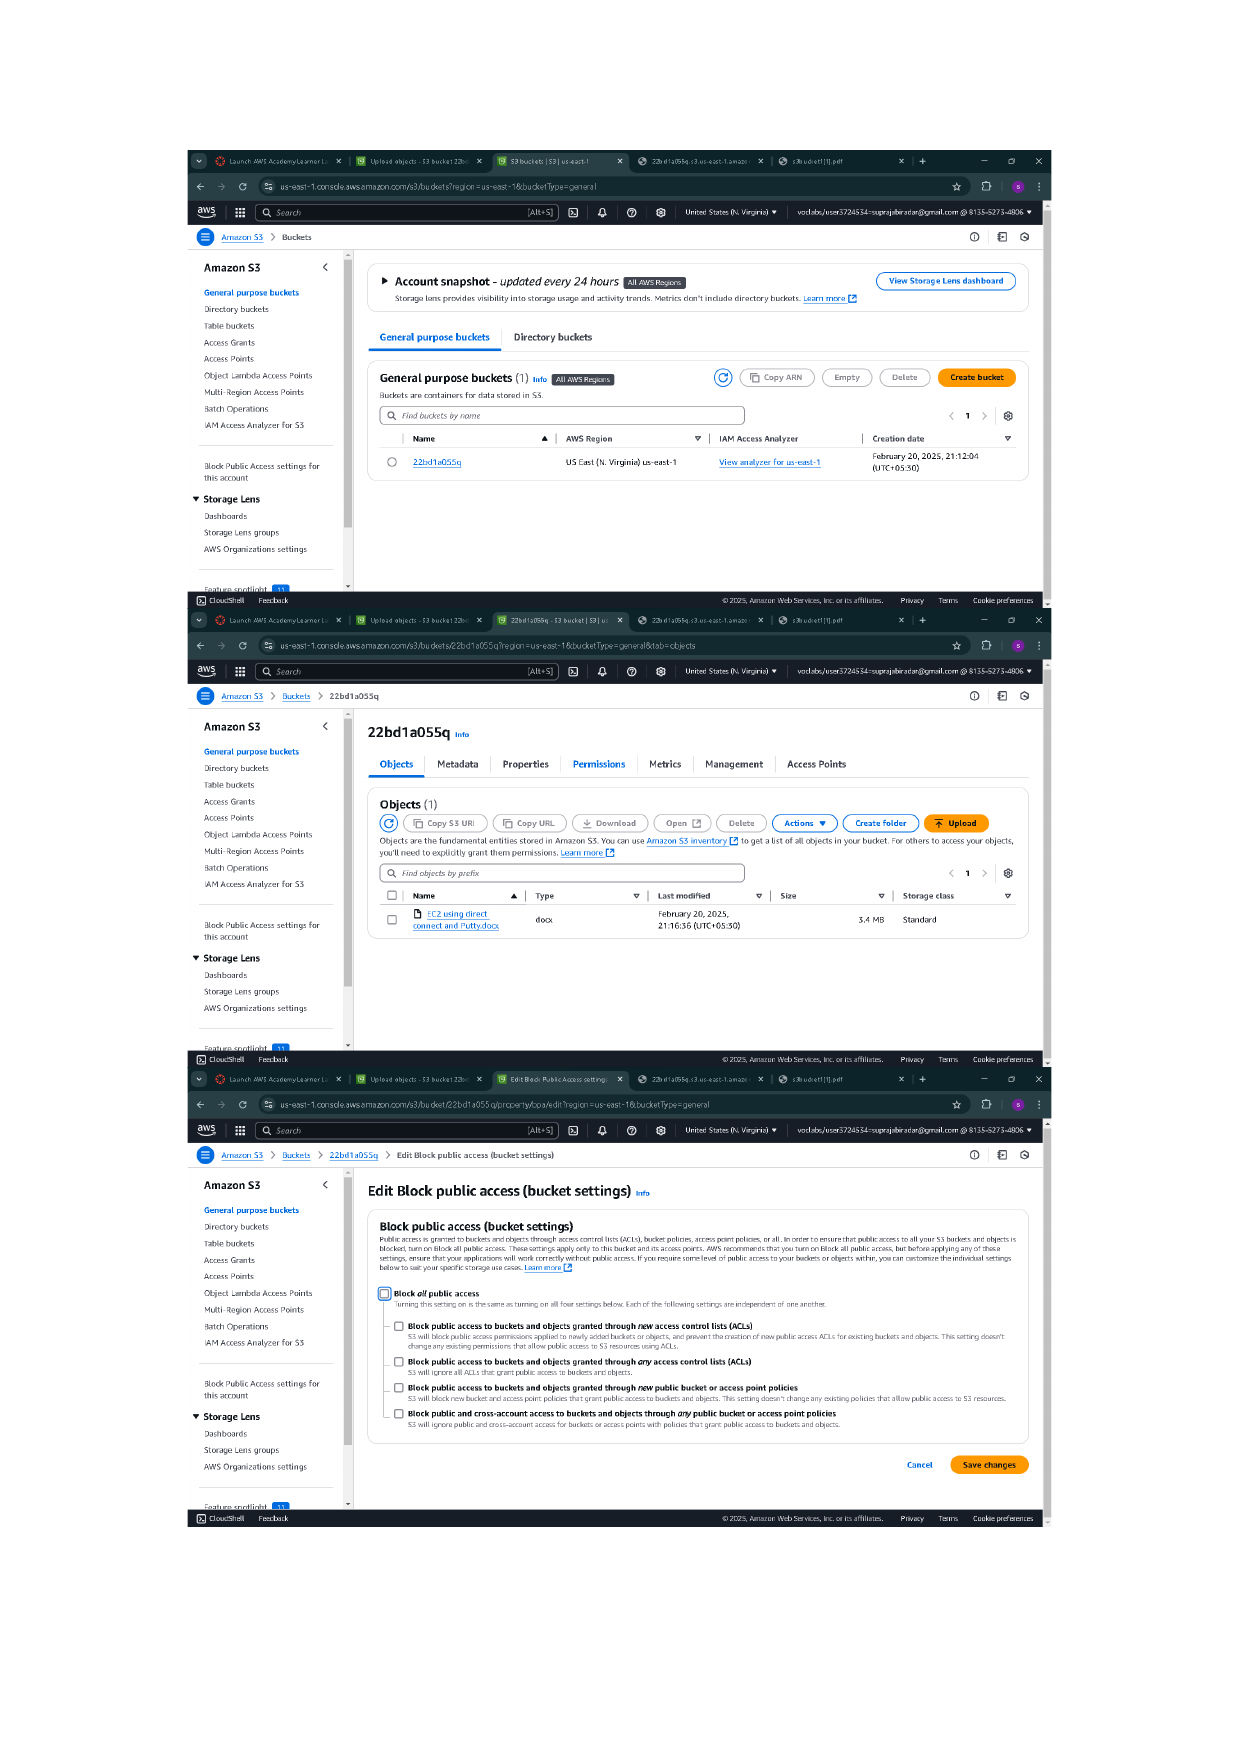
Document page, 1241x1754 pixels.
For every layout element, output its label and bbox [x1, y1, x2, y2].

picture [187, 150, 1052, 1527]
